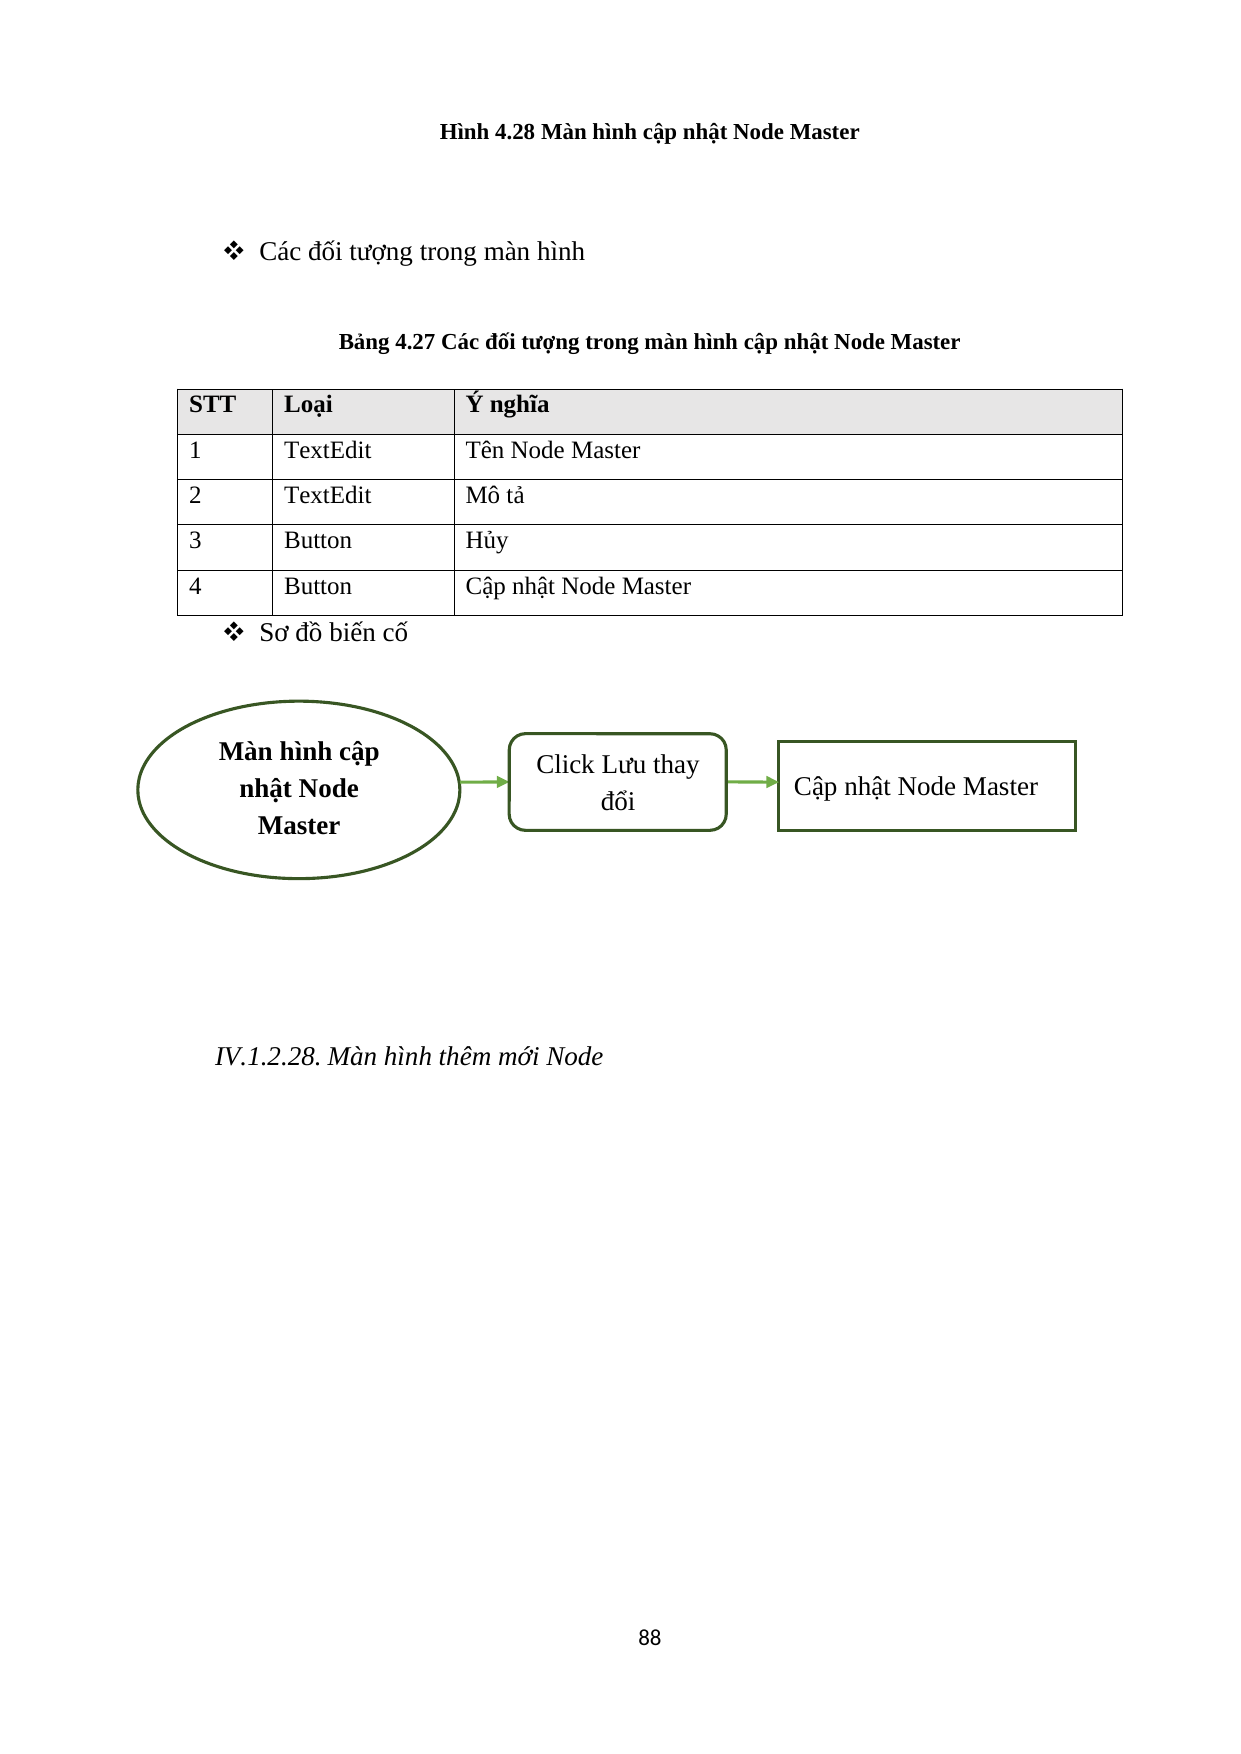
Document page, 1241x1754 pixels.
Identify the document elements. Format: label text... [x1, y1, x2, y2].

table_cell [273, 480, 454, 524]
text Hình 4.28 Màn hình cập nhật Node Master [177, 118, 1122, 144]
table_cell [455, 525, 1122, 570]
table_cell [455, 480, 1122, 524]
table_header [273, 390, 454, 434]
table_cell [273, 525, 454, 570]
text Bảng 4.27 Các đối tượng trong màn hình cập nhật Node Master [177, 328, 1122, 354]
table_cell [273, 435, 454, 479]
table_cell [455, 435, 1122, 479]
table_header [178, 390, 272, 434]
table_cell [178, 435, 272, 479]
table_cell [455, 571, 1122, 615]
text Màn hình thêm mới Node [215, 1040, 1122, 1071]
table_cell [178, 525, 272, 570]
list Sơ đồ biến cố [222, 616, 1122, 647]
list Các đối tượng trong màn hình [222, 234, 1122, 266]
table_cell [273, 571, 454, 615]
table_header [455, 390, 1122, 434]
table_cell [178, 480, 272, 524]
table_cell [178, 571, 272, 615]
